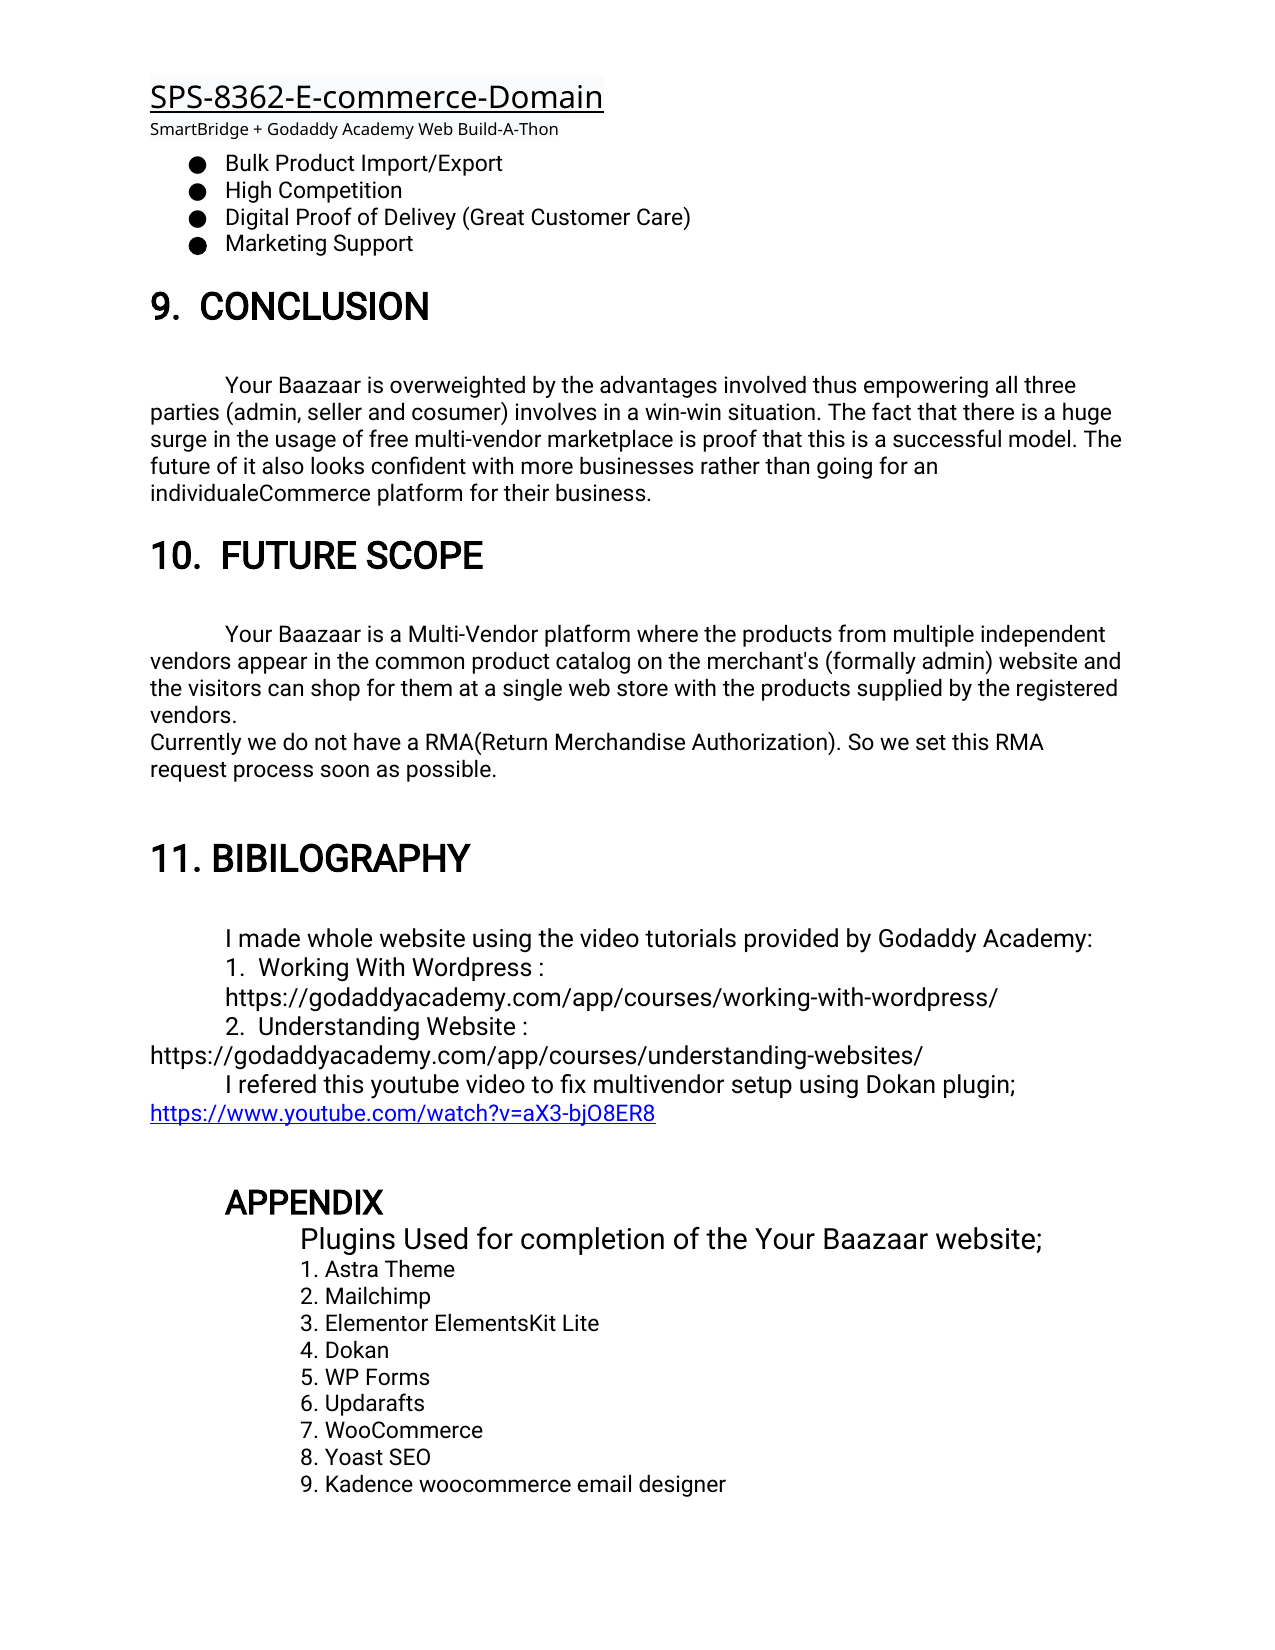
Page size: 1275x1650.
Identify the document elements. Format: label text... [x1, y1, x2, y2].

text Your Baazaar is overweighted by the advantages involved thus empowering all three parties (admin, seller and cosumer) involves in a win-win situation. The fact that there is a huge surge in the usage of free multi-vendor marketplace is proof that this is a successful model. The future of it also looks confident with more businesses rather than going for an individualeCommerce platform for their business. [150, 372, 1125, 507]
text 7. WooCommerce [300, 1417, 1125, 1444]
text 11. BIBILOGRAPHY [150, 836, 1125, 880]
text 2. Understanding Website : https://godaddyacademy.com/app/courses/understanding-websites/ [150, 1012, 1125, 1071]
text APPENDIX [150, 1183, 1125, 1222]
text 1. Working With Wordpress : https://godaddyacademy.com/app/courses/working-with-wordpress/ [150, 954, 1125, 1012]
text 9. CONCLUSION [150, 284, 1125, 328]
text https://www.youtube.com/watch?v=aX3-bjO8ER8 [150, 1100, 1125, 1127]
text Plugins Used for completion of the Your Baazaar website; [150, 1222, 1125, 1256]
text I refered this youtube video to fix multivendor setup using Dokan plugin; [150, 1071, 1125, 1100]
list Bulk Product Import/Export [187, 150, 1125, 177]
text Your Baazaar is a Multi-Vendor platform where the products from multiple independent vendors appear in the common product catalog on the merchant's (formally admin) website and the visitors can shop for them at a single web store with the products supplied by the registered vendors. [150, 621, 1125, 729]
list Digital Proof of Delivey (Great Customer Care) [187, 204, 1125, 231]
text Currently we do not have a RMA(Return Merchandise Authorization). So we set this RMA request process soon as possible. [150, 729, 1125, 783]
text 10. FUTURE SCOPE [150, 533, 1125, 577]
text 2. Mailchimp [225, 1283, 1125, 1310]
text 5. WP Forms [300, 1364, 1125, 1391]
text 9. Kadence woocommerce email designer [300, 1471, 1125, 1498]
text 3. Elementor ElementsKit Lite [300, 1310, 1125, 1337]
list Marketing Support [187, 231, 1125, 257]
text I made whole website using the video tutorials provided by Godaddy Academy: [150, 924, 1125, 954]
text 1. Astra Theme [150, 1256, 1125, 1283]
list High Competition [187, 177, 1125, 204]
text 6. Updarafts [300, 1391, 1125, 1417]
text 8. Yoast SEO [300, 1444, 1125, 1471]
text 4. Dokan [300, 1337, 1125, 1364]
